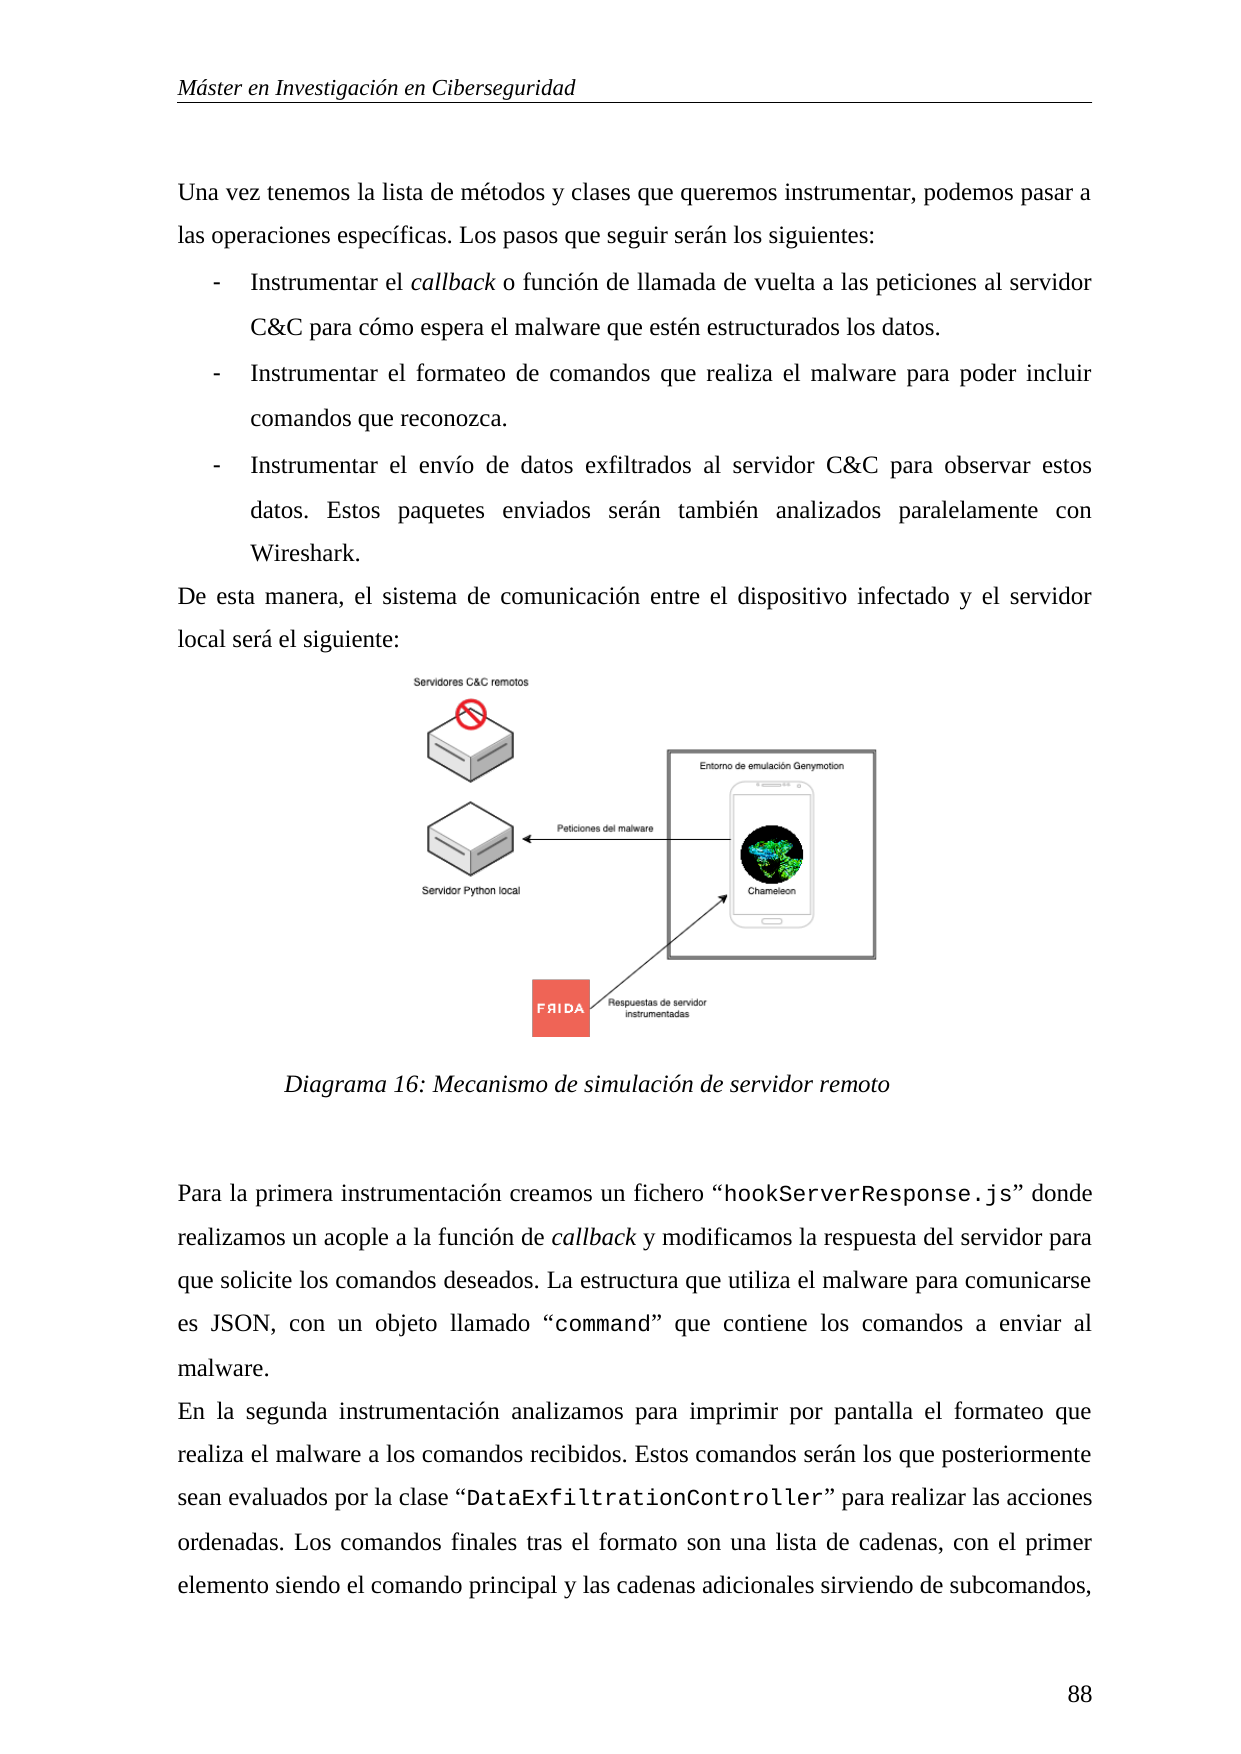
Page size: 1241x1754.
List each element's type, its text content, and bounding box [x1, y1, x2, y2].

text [177, 1396, 1092, 1599]
text Para la primera instrumentación creamos un fichero “hookServerResponse.js” donde realizamos un acople a la función de callback y modificamos la respuesta del servidor para que solicite los comandos deseados. La estructura que utiliza el malware para comunicarse es JSON, con un objeto llamado “command” que contiene los comandos a enviar al malware. [177, 1178, 1092, 1382]
list Instrumentar el callback o función de llamada de vuelta a las peticiones al servidor C&C para cómo espera el malware que estén estructurados los datos. [213, 263, 1092, 341]
picture [393, 667, 877, 1037]
list Instrumentar el formateo de comandos que realiza el malware para poder incluir comandos que reconozca. [213, 355, 1092, 432]
list Instrumentar el envío de datos exfiltrados al servidor C&C para observar estos datos. Estos paquetes enviados serán también analizados paralelamente con Wireshark. [213, 447, 1092, 567]
text De esta manera, el sistema de comunicación entre el dispositivo infectado y el servidor local será el siguiente: [177, 581, 1092, 653]
text Una vez tenemos la lista de métodos y clases que queremos instrumentar, podemos pasar a las operaciones específicas. Los pasos que seguir serán los siguientes: [177, 177, 1092, 249]
